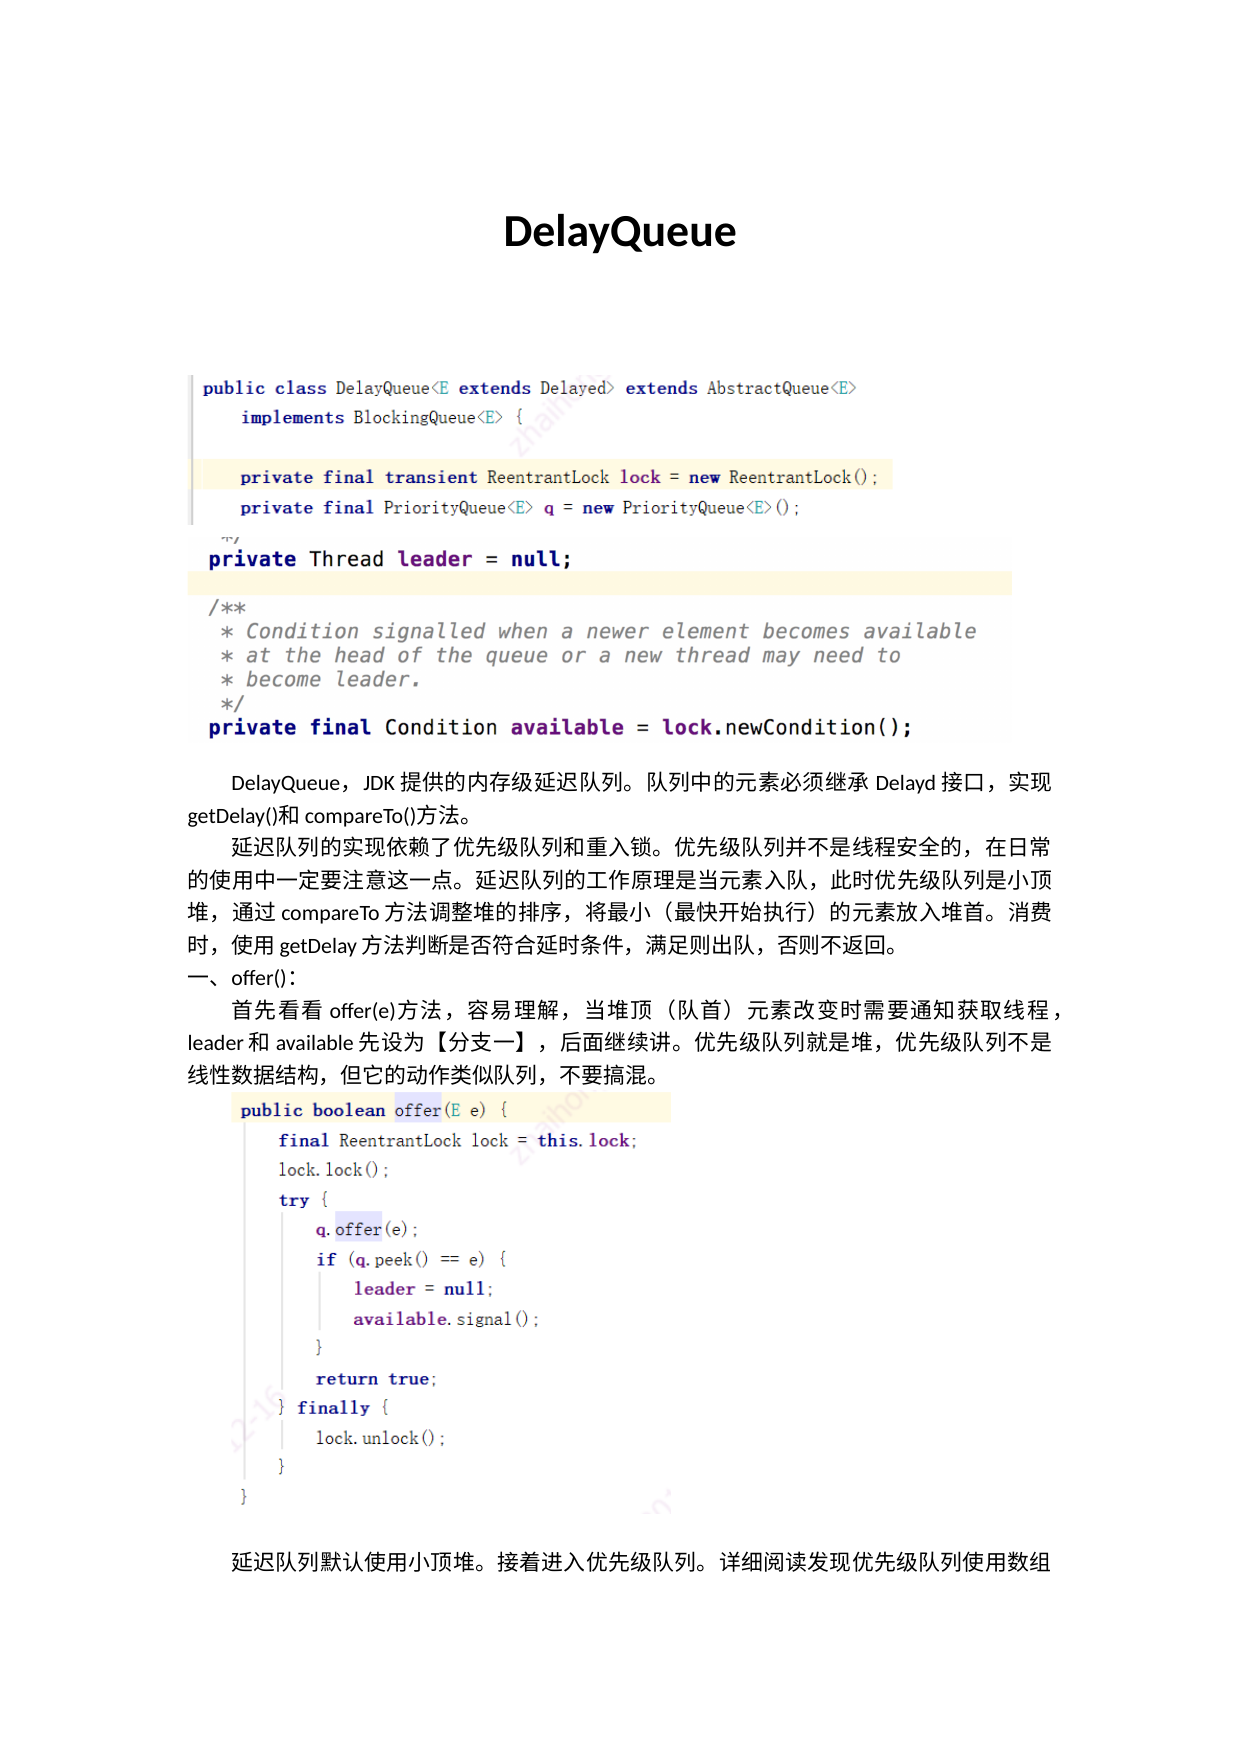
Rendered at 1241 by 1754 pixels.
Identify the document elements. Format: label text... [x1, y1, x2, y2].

text 首先看看offer(e)方法，容易理解，当堆顶（队首）元素改变时需要通知获取线程，leader和available先设为【分支一】，后面继续讲。优先级队列就是堆，优先级队列不是线性数据结构，但它的动作类似队列，不要搞混。 [187, 992, 1053, 1090]
text 一、offer()： [187, 960, 1053, 992]
picture [187, 537, 1012, 743]
picture [231, 1090, 671, 1514]
text DelayQueue，JDK提供的内存级延迟队列。队列中的元素必须继承Delayd接口，实现getDelay()和compareTo()方法。 [187, 765, 1053, 830]
subtitle DelayQueue [187, 197, 1053, 262]
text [187, 1545, 1053, 1577]
text 延迟队列的实现依赖了优先级队列和重入锁。优先级队列并不是线程安全的，在日常的使用中一定要注意这一点。延迟队列的工作原理是当元素入队，此时优先级队列是小顶堆，通过compareTo方法调整堆的排序，将最小（最快开始执行）的元素放入堆首。消费时，使用getDelay方法判断是否符合延时条件，满足则出队，否则不返回。 [187, 830, 1053, 960]
picture [187, 375, 893, 525]
